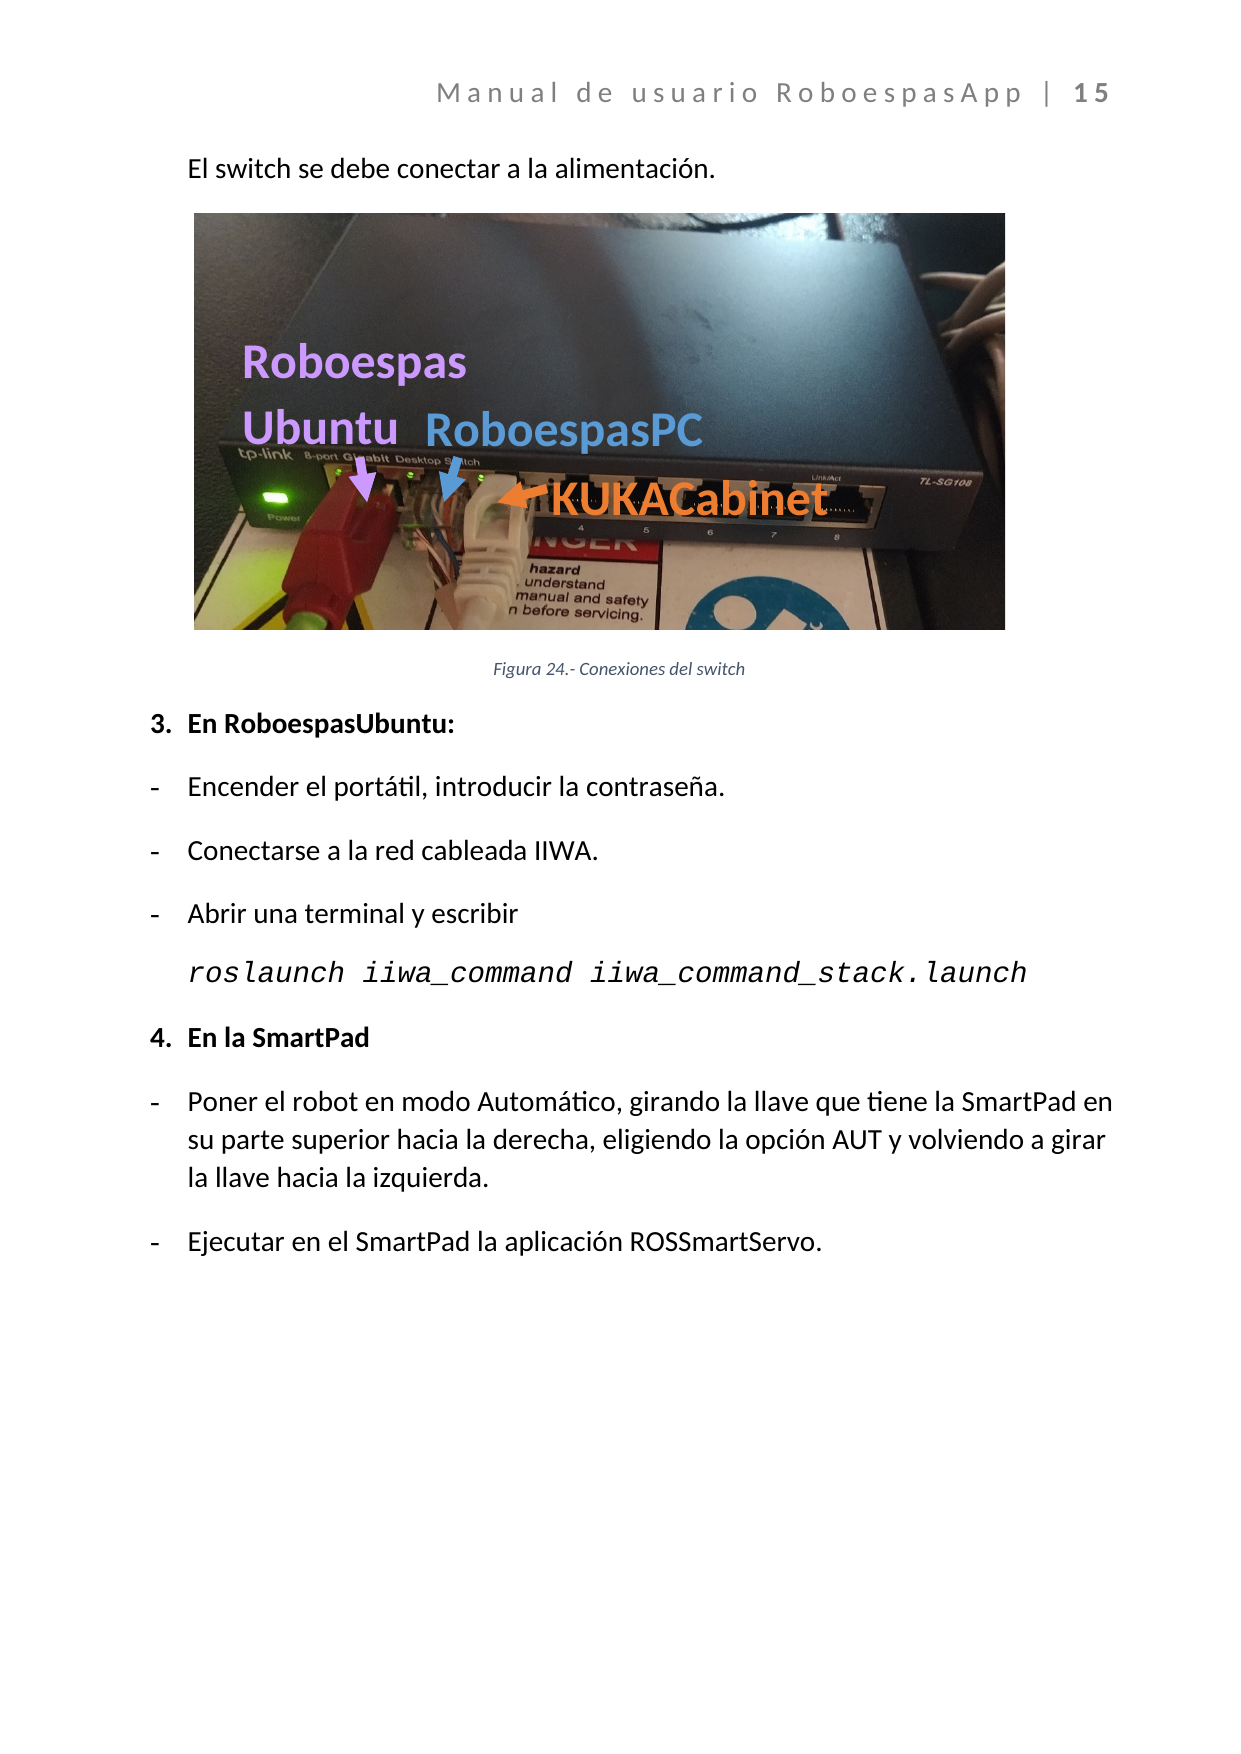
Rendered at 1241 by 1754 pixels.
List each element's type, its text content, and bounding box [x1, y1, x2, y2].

text Figura 24.- Conexiones del switch [112, 657, 1128, 680]
list El switch se debe conectar a la alimentación. [187, 150, 1128, 186]
text roslaunch iiwa_command iiwa_command_stack.launch [187, 959, 1128, 992]
list Encender el portátil, introducir la contraseña. [150, 768, 1128, 804]
list En la SmartPad [150, 1019, 1128, 1055]
list Abrir una terminal y escribir [150, 895, 1128, 931]
list En RoboespasUbuntu: [150, 705, 1128, 741]
list Conectarse a la red cableada IIWA. [150, 832, 1128, 867]
list Ejecutar en el SmartPad la aplicación ROSSmartServo. [150, 1223, 1128, 1259]
list Poner el robot en modo Automático, girando la llave que tiene la SmartPad en su parte superior hacia la derecha, eligiendo la opción AUT y volviendo a girar la llave hacia la izquierda. [150, 1083, 1128, 1195]
picture [194, 213, 1005, 630]
